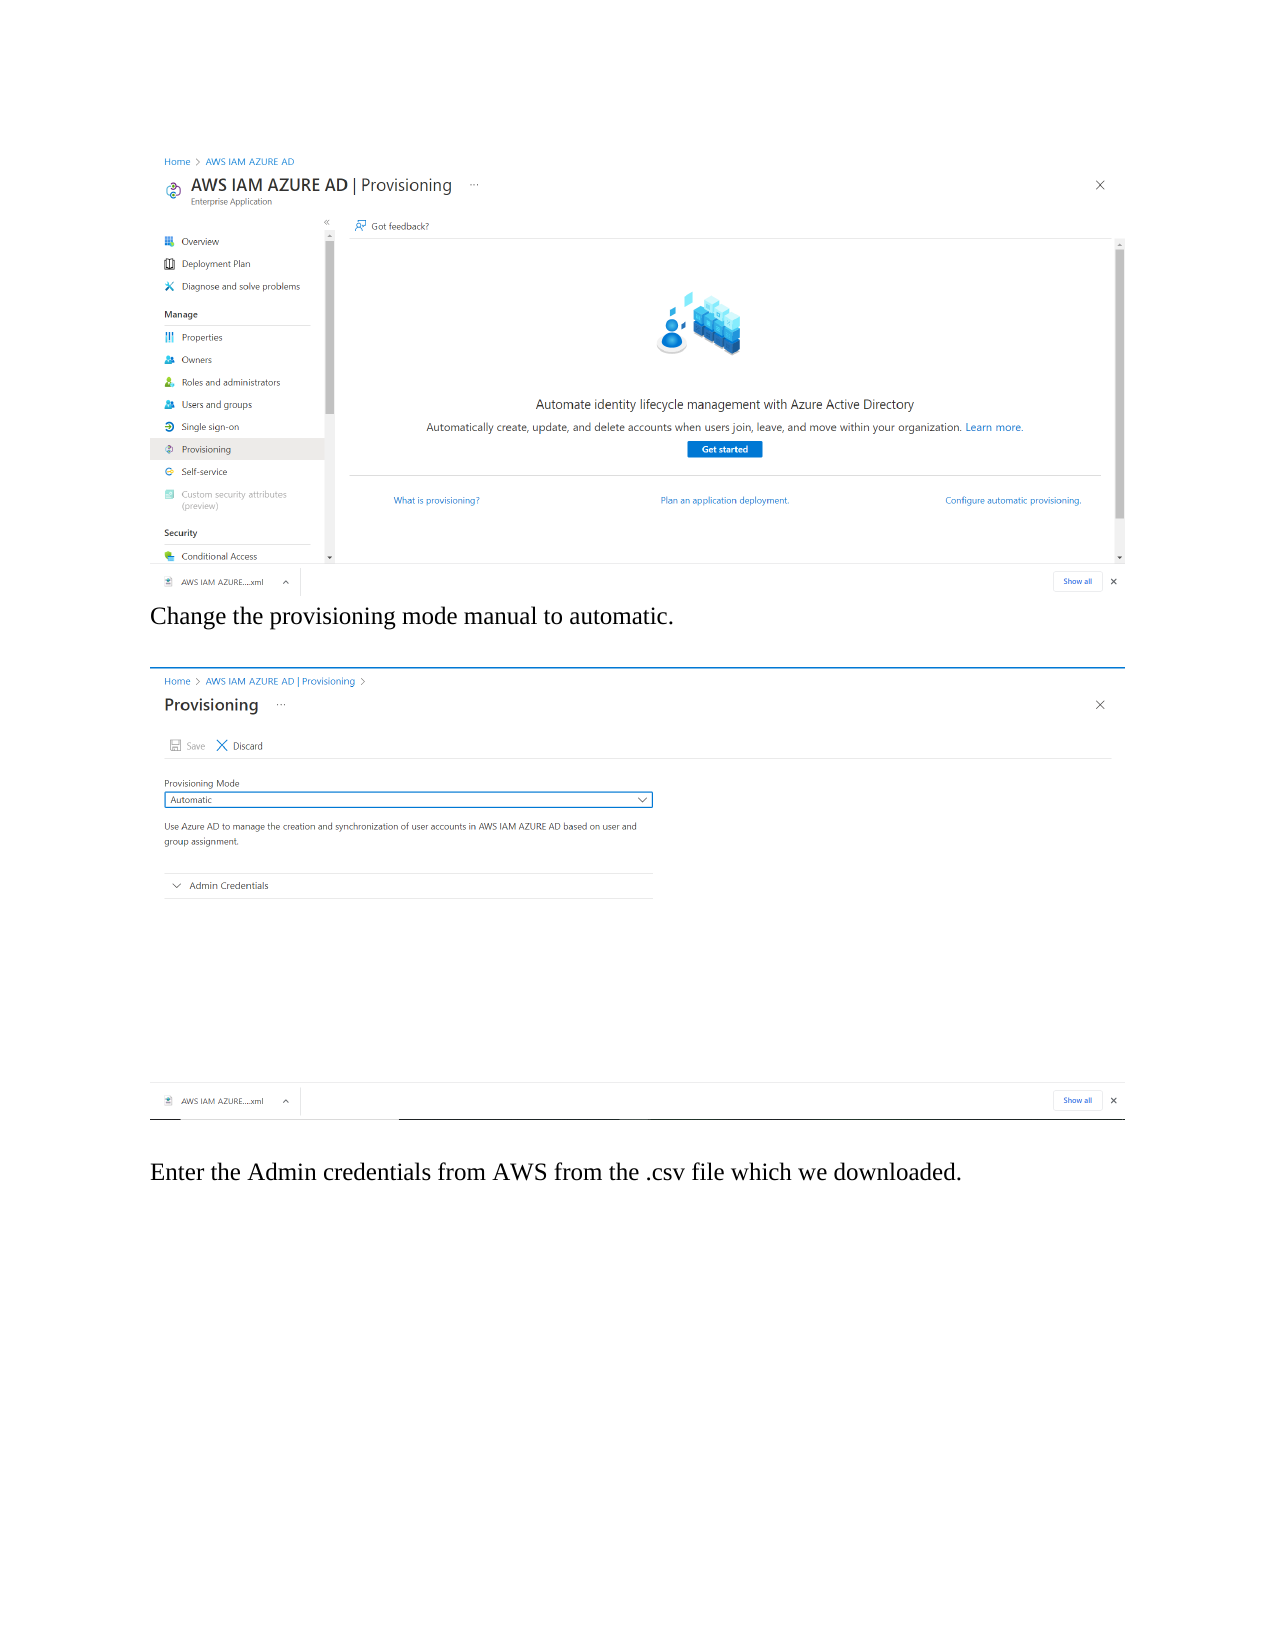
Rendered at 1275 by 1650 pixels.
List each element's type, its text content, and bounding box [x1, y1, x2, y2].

text Enter the Admin credentials from AWS from the .csv file which we downloaded. [150, 1157, 1125, 1185]
picture [150, 150, 1125, 598]
picture [150, 667, 1125, 1120]
text Change the provisioning mode manual to automatic. [150, 601, 1125, 630]
